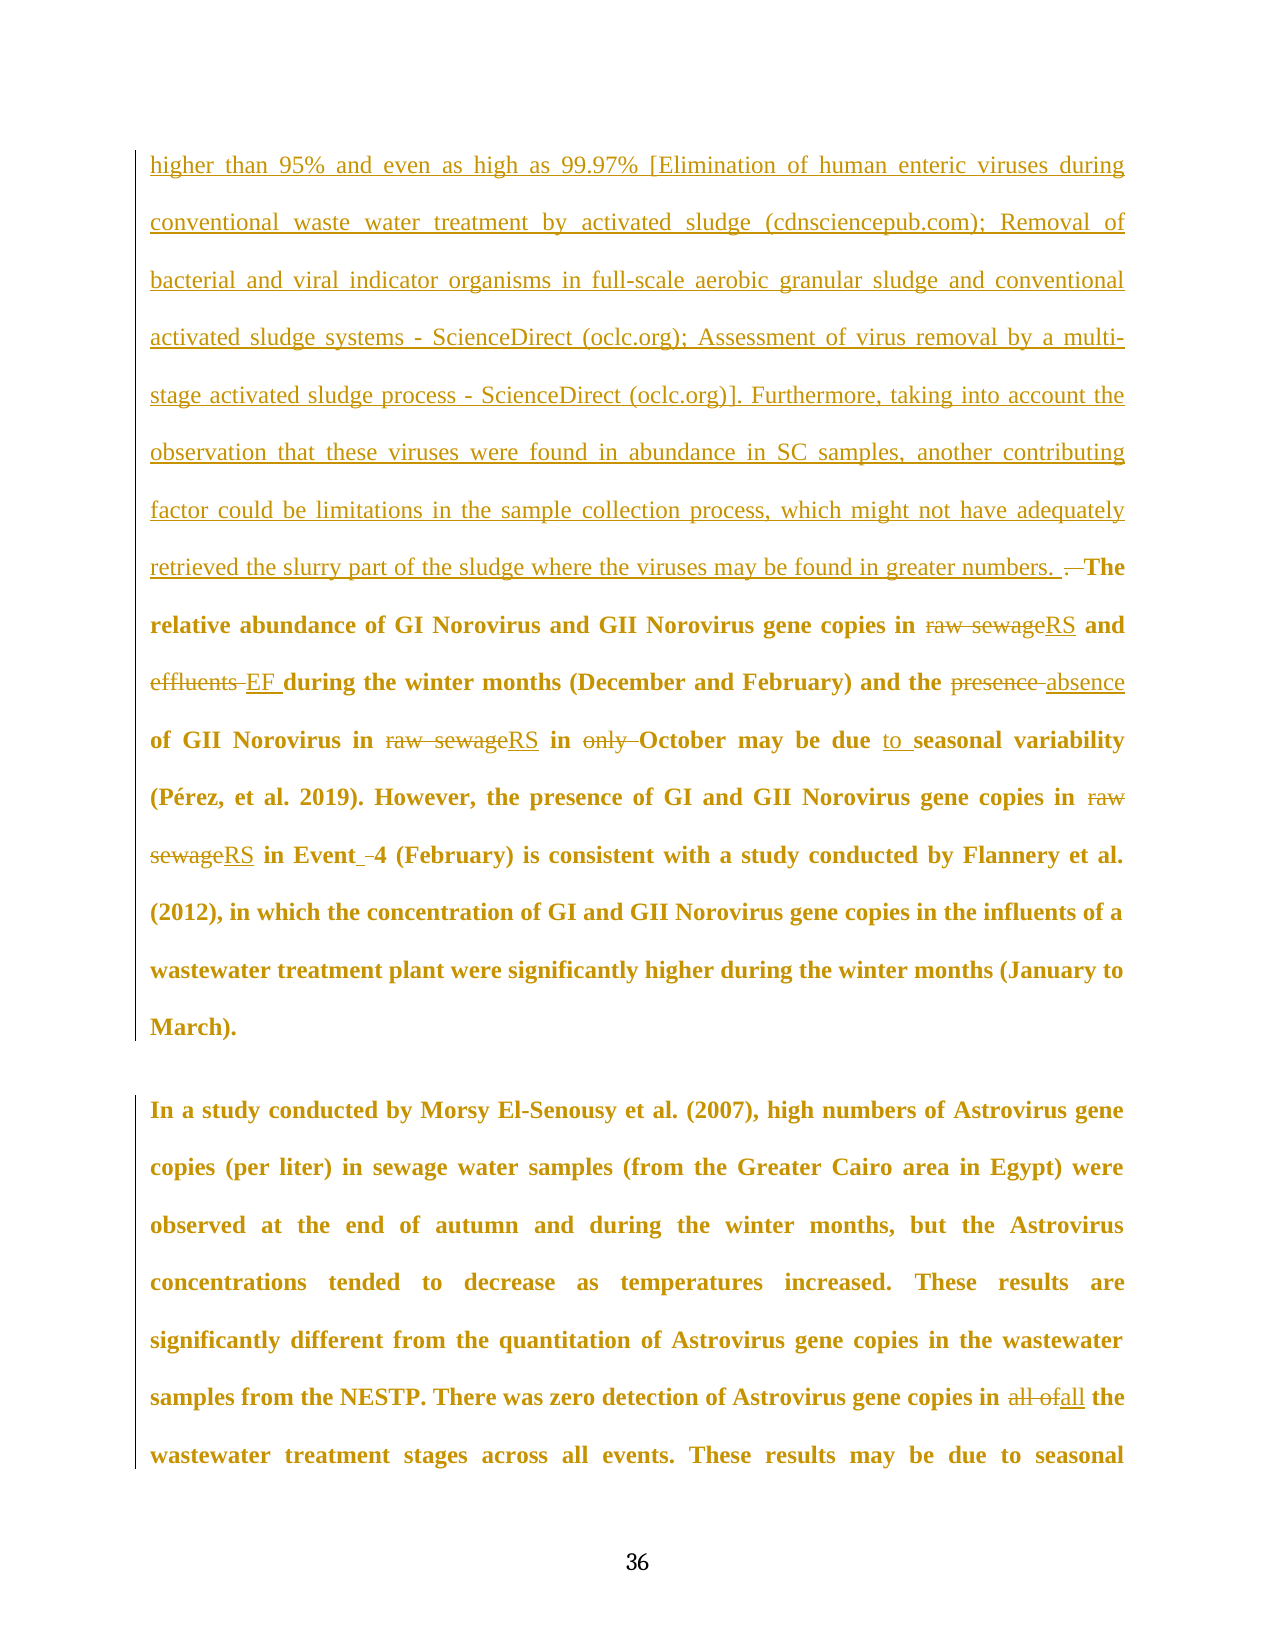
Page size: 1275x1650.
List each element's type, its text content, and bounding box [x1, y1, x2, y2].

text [150, 150, 1125, 175]
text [150, 1095, 1125, 1469]
